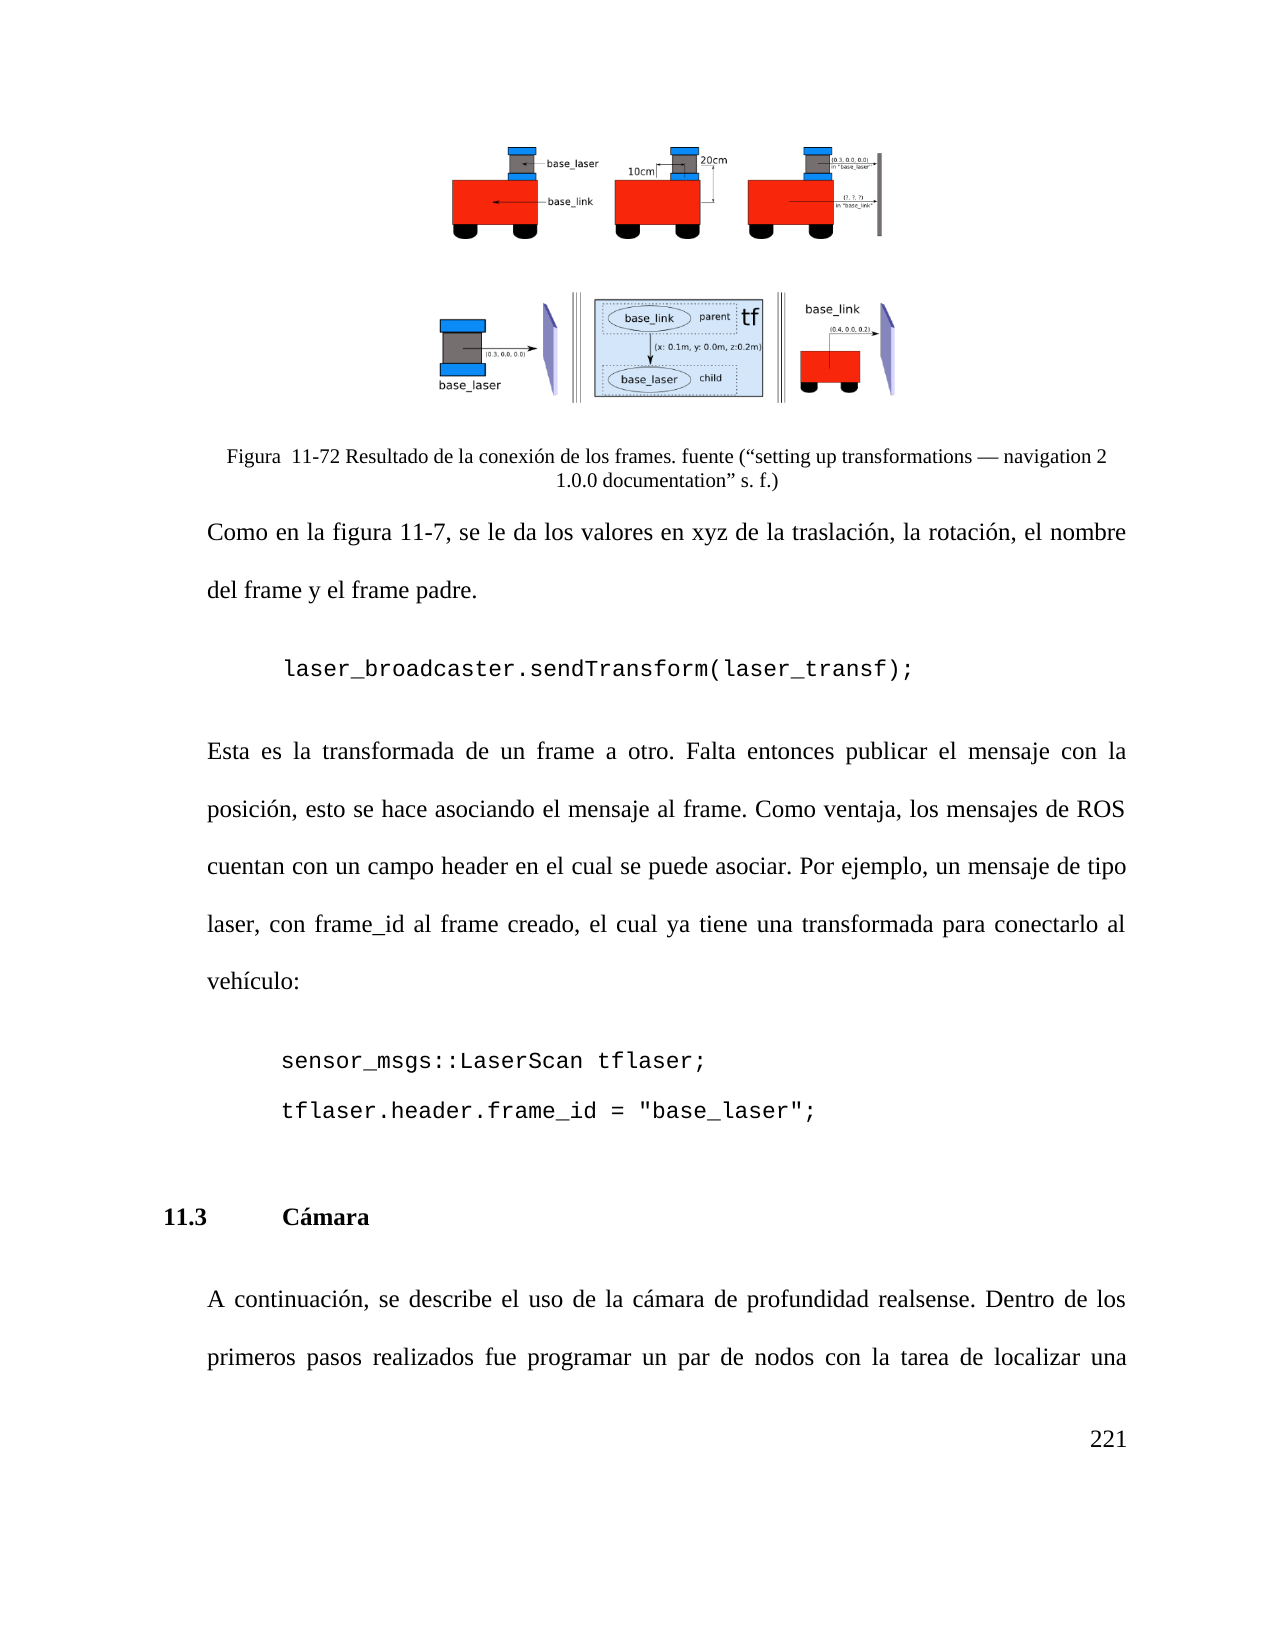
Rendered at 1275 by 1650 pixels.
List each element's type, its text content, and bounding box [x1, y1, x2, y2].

text laser_broadcaster.sendTransform(laser_transf); [207, 657, 1127, 683]
text sensor_msgs::LaserScan tflaser; [207, 1049, 1127, 1075]
text Como en la figura 11-7, se le da los valores en xyz de la traslación, la rotación, el nombre del frame y el frame padre. [207, 517, 1127, 603]
picture [452, 147, 882, 239]
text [207, 1284, 1127, 1371]
text Figura - Resultado de la conexión de los frames. fuente (“setting up transformations — navigation 2 1.0.0 documentation” s. f.) [207, 444, 1127, 492]
picture [439, 292, 895, 403]
subtitle Cámara [163, 1202, 1127, 1231]
text Esta es la transformada de un frame a otro. Falta entonces publicar el mensaje con la posición, esto se hace asociando el mensaje al frame. Como ventaja, los mensajes de ROS cuentan con un campo header en el cual se puede asociar. Por ejemplo, un mensaje de tipo laser, con frame_id al frame creado, el cual ya tiene una transformada para conectarlo al vehículo: [207, 736, 1127, 995]
text tflaser.header.frame_id = "base_laser"; [207, 1100, 1127, 1126]
